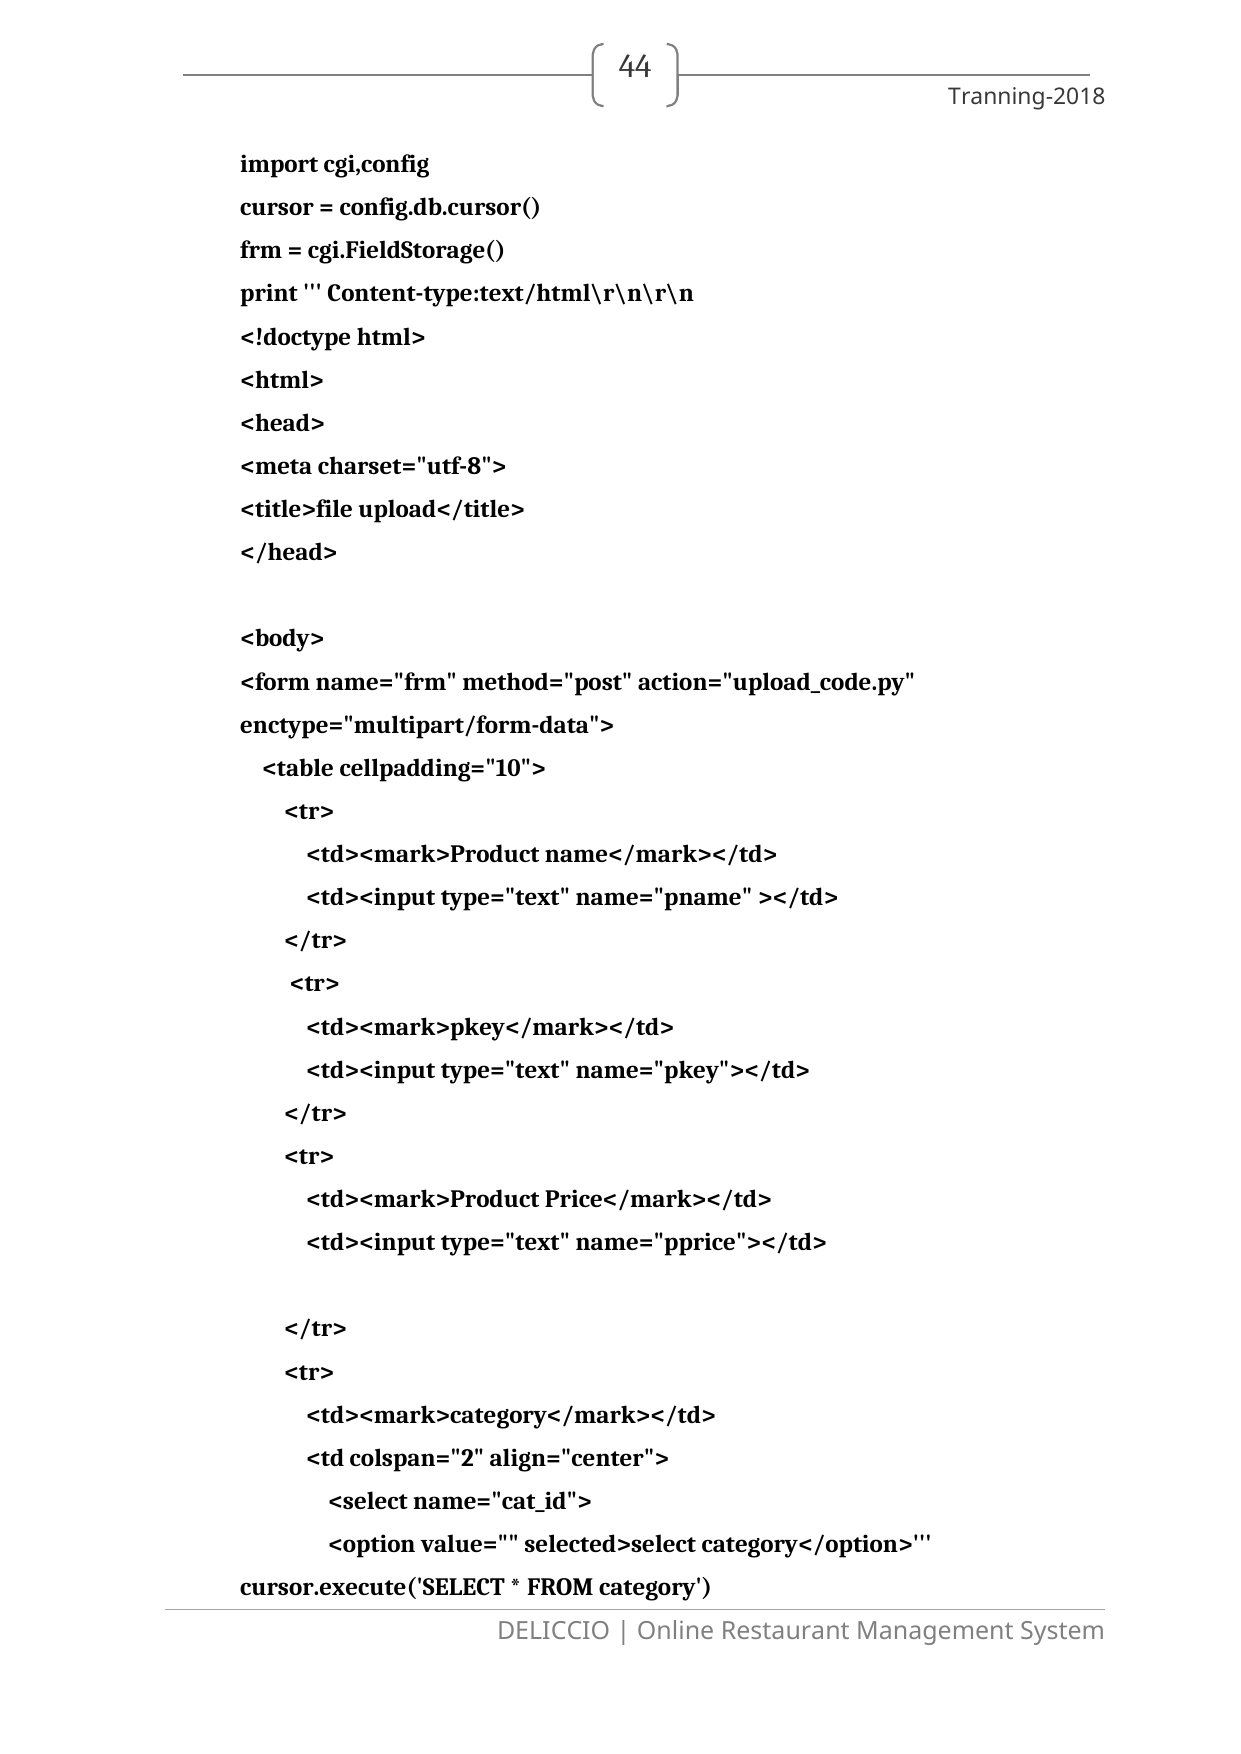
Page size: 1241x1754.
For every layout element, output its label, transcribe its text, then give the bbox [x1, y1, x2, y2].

list cursor.execute('SELECT * FROM category') [240, 1573, 1105, 1602]
list <head> [240, 409, 1105, 437]
list <td colspan="2" align="center"> [240, 1444, 1105, 1472]
list <tr> [240, 1357, 1105, 1386]
list </tr> [240, 926, 1105, 955]
list <tr> [240, 797, 1105, 826]
list <td><input type="text" name="pname" ></td> [240, 883, 1105, 912]
list <option value="" selected>select category</option>''' [240, 1530, 1105, 1559]
list <body> [240, 624, 1105, 653]
list frm = cgi.FieldStorage() [240, 236, 1105, 265]
list <form name="frm" method="post" action="upload_code.py" enctype="multipart/form-data"> [240, 667, 1105, 739]
list <td><mark>pkey</mark></td> [240, 1012, 1105, 1041]
list <td><mark>Product Price</mark></td> [240, 1185, 1105, 1214]
list <table cellpadding="10"> [240, 754, 1105, 782]
list <title>file upload</title> [240, 495, 1105, 524]
list <td><input type="text" name="pprice"></td> [240, 1228, 1105, 1257]
list </tr> [240, 1099, 1105, 1127]
list <td><mark>Product name</mark></td> [240, 840, 1105, 869]
list <tr> [240, 1142, 1105, 1171]
list </tr> [240, 1314, 1105, 1343]
list <td><mark>category</mark></td> [240, 1401, 1105, 1429]
list <!doctype html> [240, 322, 1105, 351]
list import cgi,config [240, 150, 1105, 179]
list </head> [240, 538, 1105, 567]
list <select name="cat_id"> [240, 1487, 1105, 1516]
list <html> [240, 366, 1105, 394]
list cursor = config.db.cursor() [240, 193, 1105, 222]
list <tr> [240, 969, 1105, 998]
list <meta charset="utf-8"> [240, 452, 1105, 481]
list print ''' Content-type:text/html\r\n\r\n [240, 279, 1105, 308]
list <td><input type="text" name="pkey"></td> [240, 1056, 1105, 1084]
